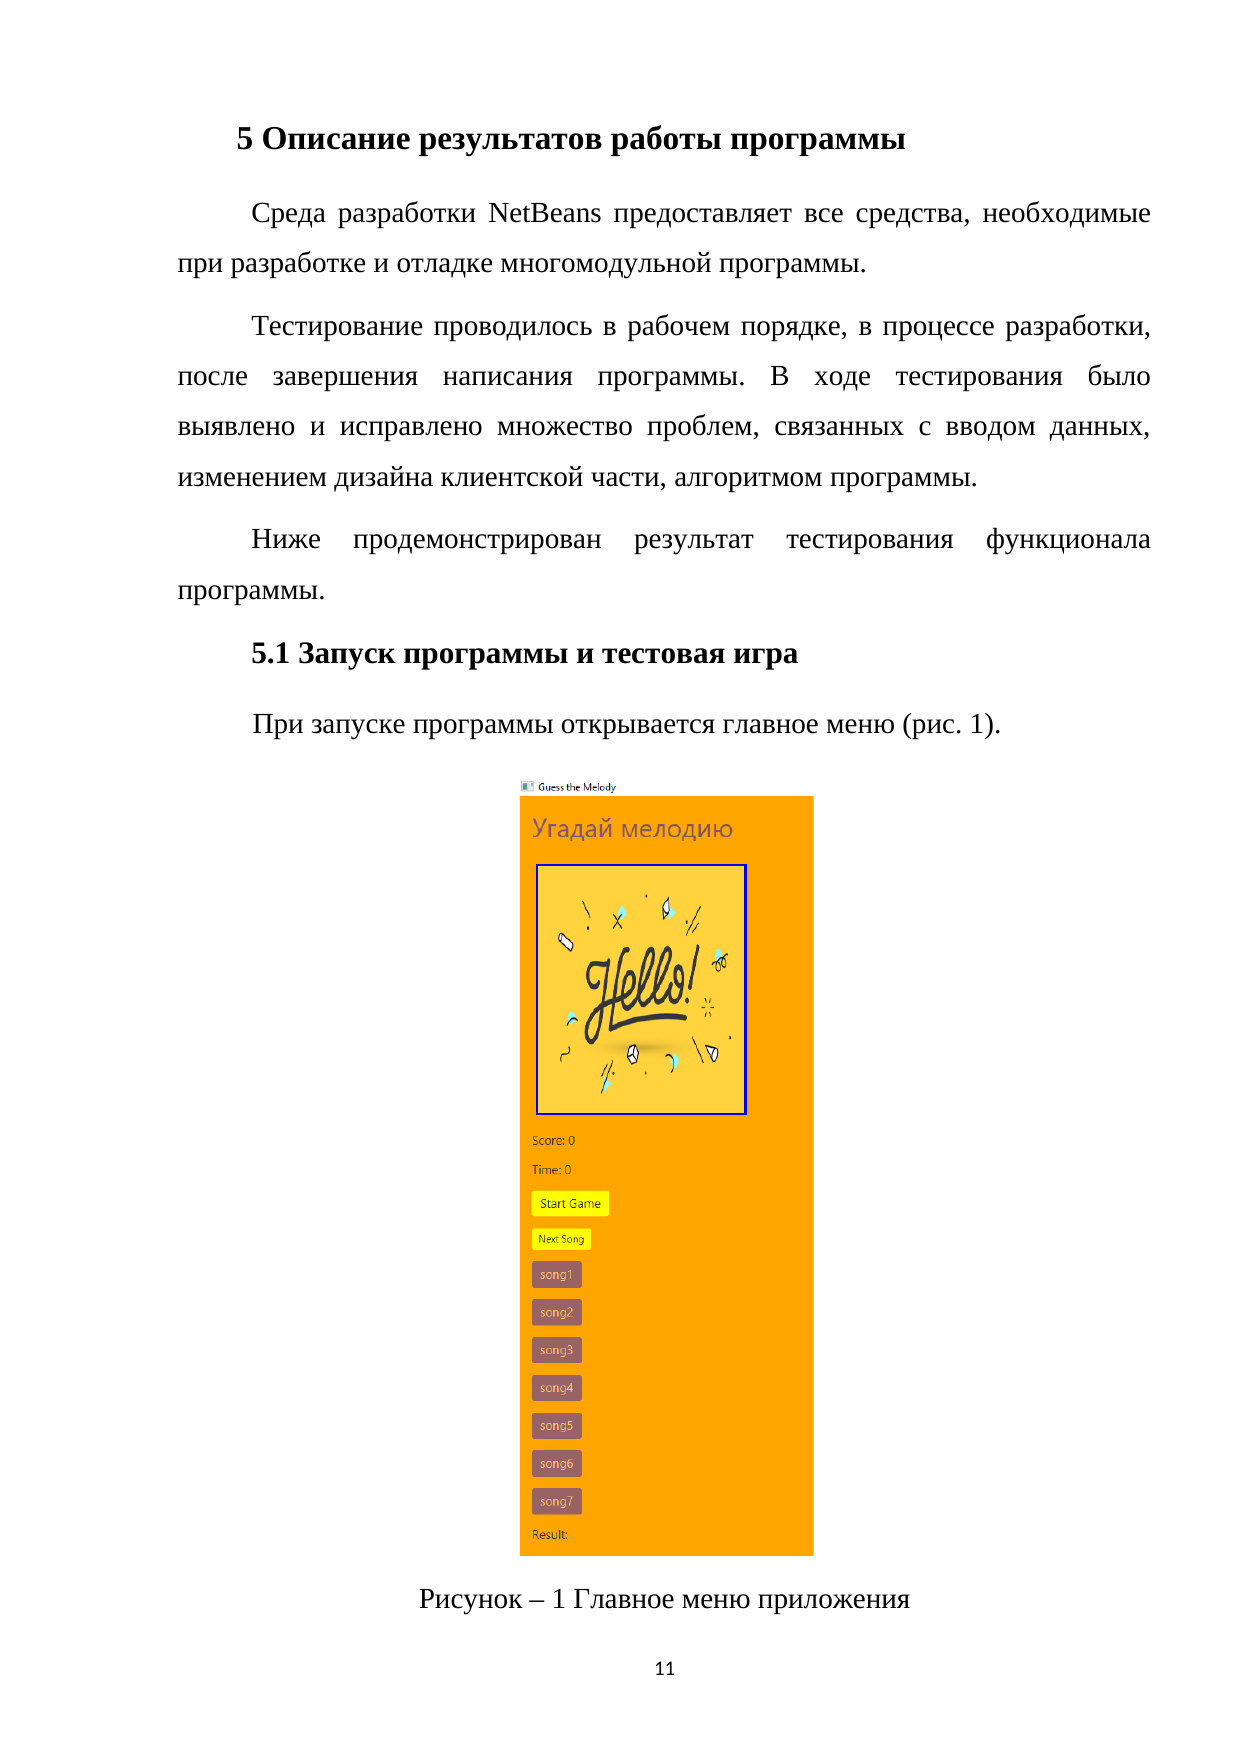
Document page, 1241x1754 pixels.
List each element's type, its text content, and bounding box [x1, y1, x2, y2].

text Среда разработки NetBeans предоставляет все средства, необходимые при разработке и отладке многомодульной программы. [177, 195, 1152, 279]
picture [519, 777, 814, 1556]
text Тестирование проводилось в рабочем порядке, в процессе разработки, после завершения написания программы. В ходе тестирования было выявлено и исправлено множество проблем, связанных с вводом данных, изменением дизайна клиентской части, алгоритмом программы. [177, 308, 1152, 492]
text Описание результатов работы программы [236, 118, 1152, 156]
text Рисунок – 1 Главное меню приложения [177, 1581, 1152, 1614]
text При запуске программы открывается главное меню (рис. 1). [177, 707, 1152, 740]
text Запуск программы и тестовая игра [251, 635, 1152, 671]
text Ниже продемонстрирован результат тестирования функционала программы. [177, 522, 1152, 606]
